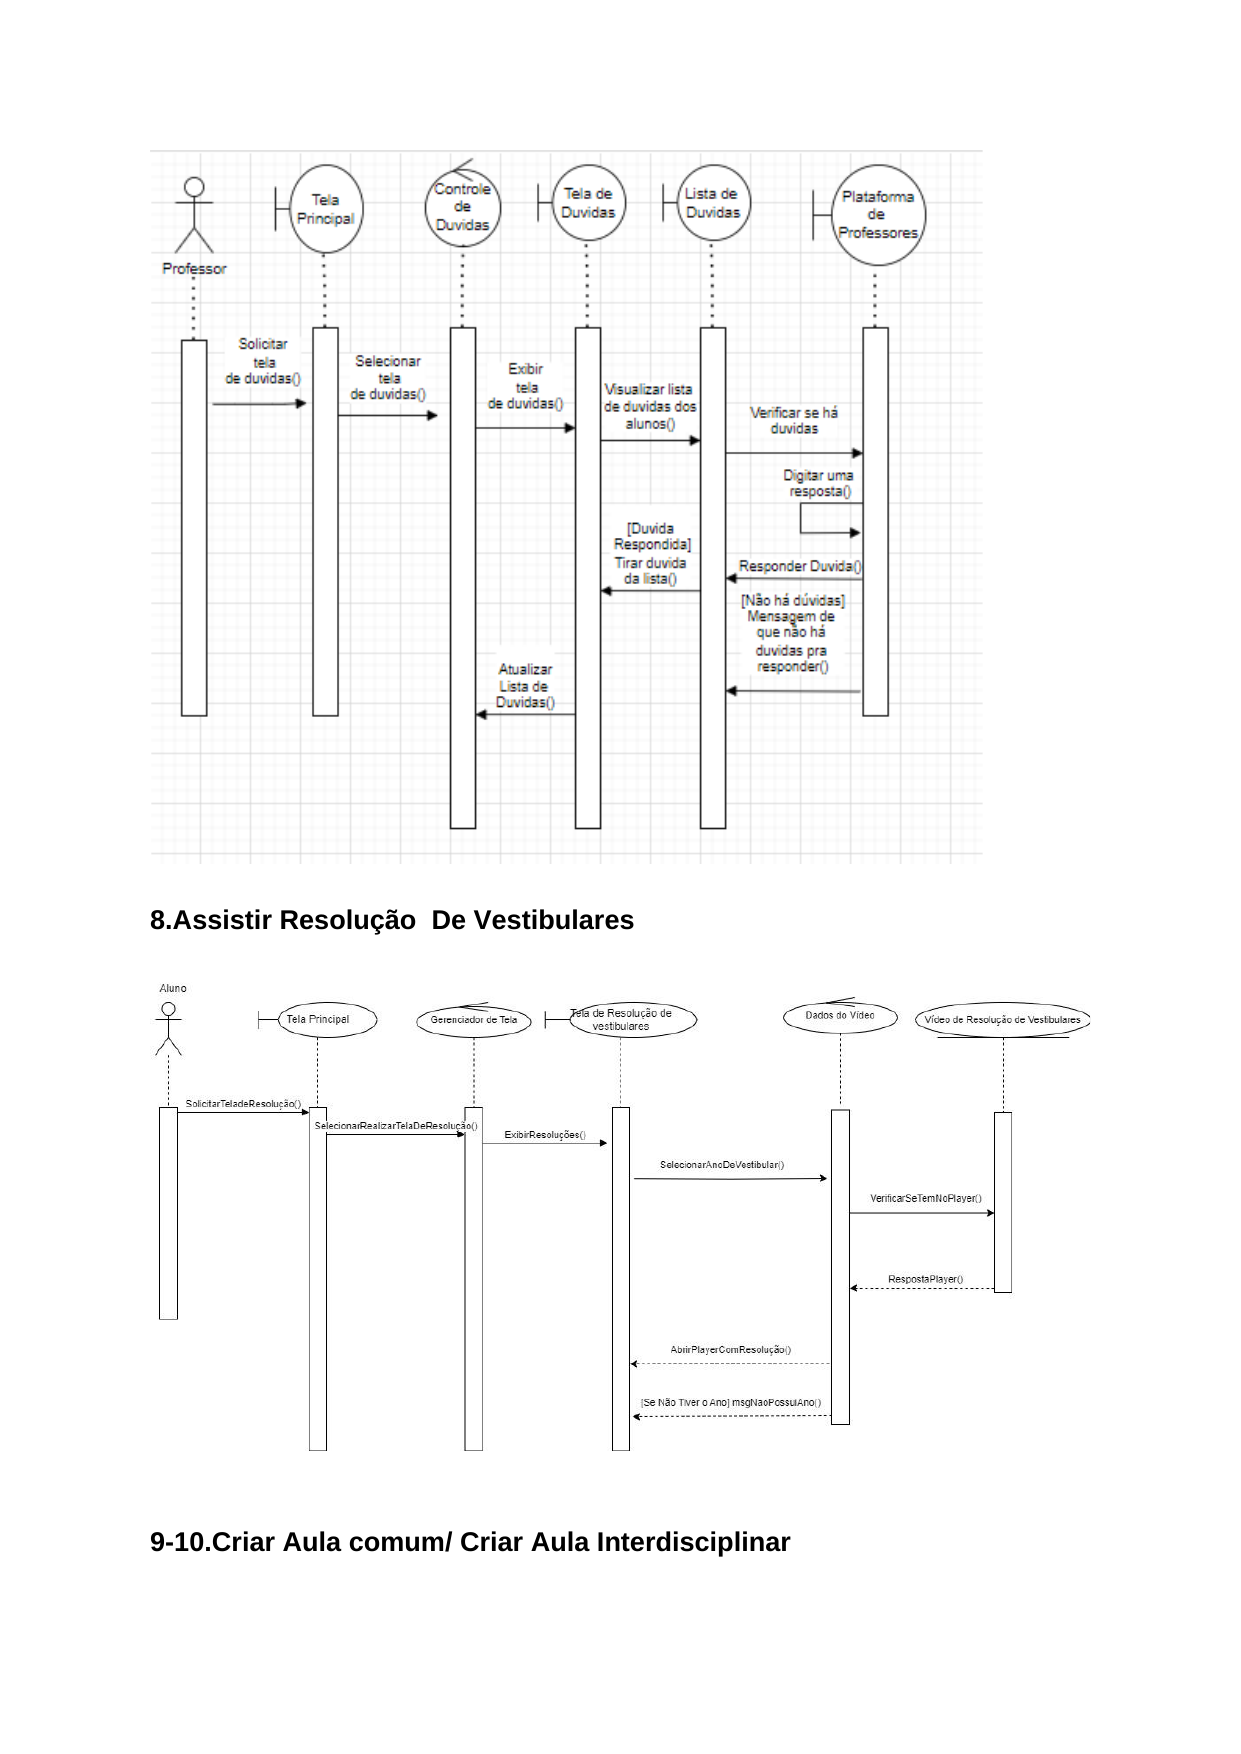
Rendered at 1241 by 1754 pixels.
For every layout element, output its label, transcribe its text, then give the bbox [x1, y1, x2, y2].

text 9-10.Criar Aula comum/ Criar Aula Interdisciplinar [150, 1526, 1090, 1558]
text 8.Assistir Resolução De Vestibulares [150, 904, 1090, 935]
picture [150, 150, 983, 864]
picture [150, 975, 1091, 1451]
